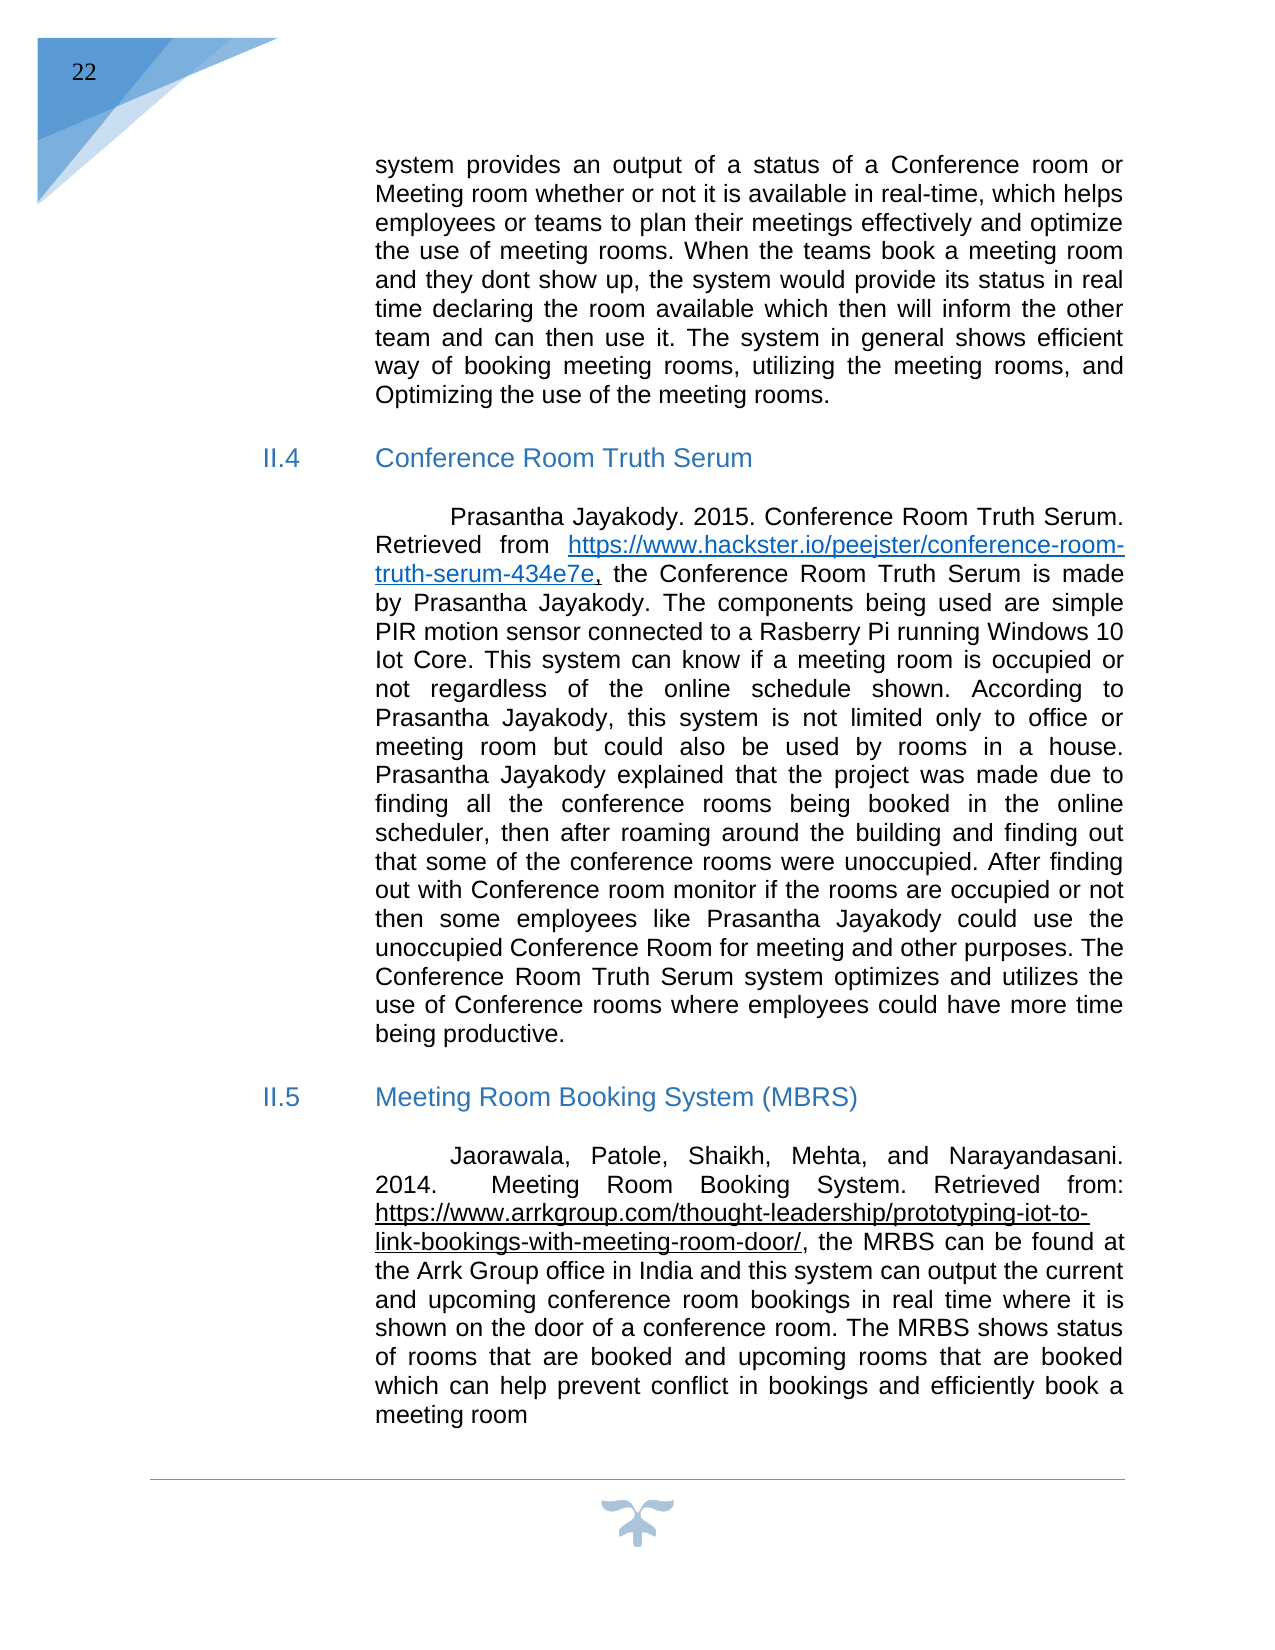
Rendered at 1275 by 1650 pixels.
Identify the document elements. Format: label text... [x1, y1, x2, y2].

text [375, 150, 1125, 409]
subtitle Meeting Room Booking System (MBRS) [262, 1081, 1125, 1112]
subtitle Conference Room Truth Serum [262, 442, 1125, 473]
text Prasantha Jayakody. 2015. Conference Room Truth Serum. Retrieved from https://www.hackster.io/peejster/conference-room-truth-serum-434e7e, the Conference Room Truth Serum is made by Prasantha Jayakody. The components being used are simple PIR motion sensor connected to a Rasberry Pi running Windows 10 Iot Core. This system can know if a meeting room is occupied or not regardless of the online schedule shown. According to Prasantha Jayakody, this system is not limited only to office or meeting room but could also be used by rooms in a house. Prasantha Jayakody explained that the project was made due to finding all the conference rooms being booked in the online scheduler, then after roaming around the building and finding out that some of the conference rooms were unoccupied. After finding out with Conference room monitor if the rooms are occupied or not then some employees like Prasantha Jayakody could use the unoccupied Conference Room for meeting and other purposes. The Conference Room Truth Serum system optimizes and utilizes the use of Conference rooms where employees could have more time being productive. [375, 502, 1125, 1048]
text Jaorawala, Patole, Shaikh, Mehta, and Narayandasani. 2014. Meeting Room Booking System. Retrieved from: https://www.arrkgroup.com/thought-leadership/prototyping-iot-to-link-bookings-with-meeting-room-door/, the MRBS can be found at the Arrk Group office in India and this system can output the current and upcoming conference room bookings in real time where it is shown on the door of a conference room. The MRBS shows status of rooms that are booked and upcoming rooms that are booked which can help prevent conflict in bookings and efficiently book a meeting room [375, 1141, 1125, 1428]
picture [37, 37, 279, 206]
